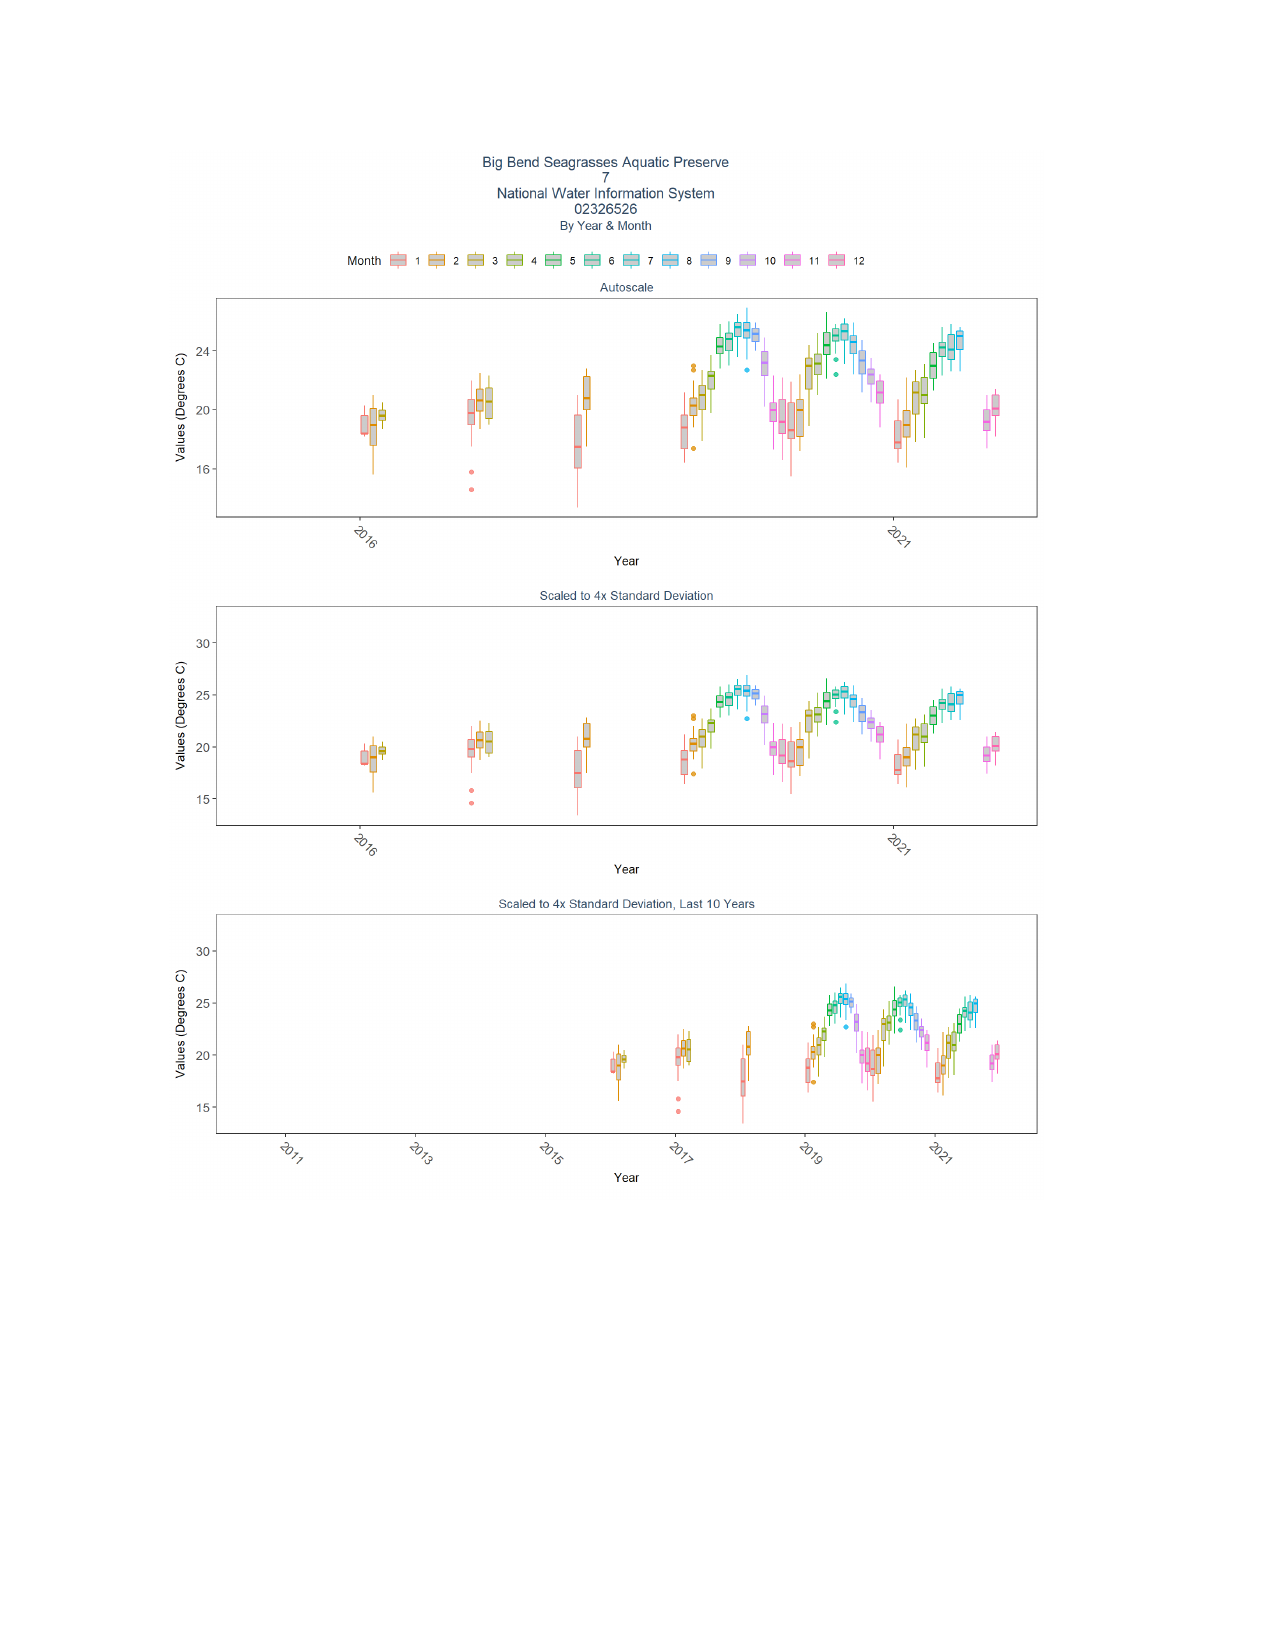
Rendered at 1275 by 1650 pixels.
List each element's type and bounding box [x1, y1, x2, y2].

picture [168, 150, 1044, 1200]
